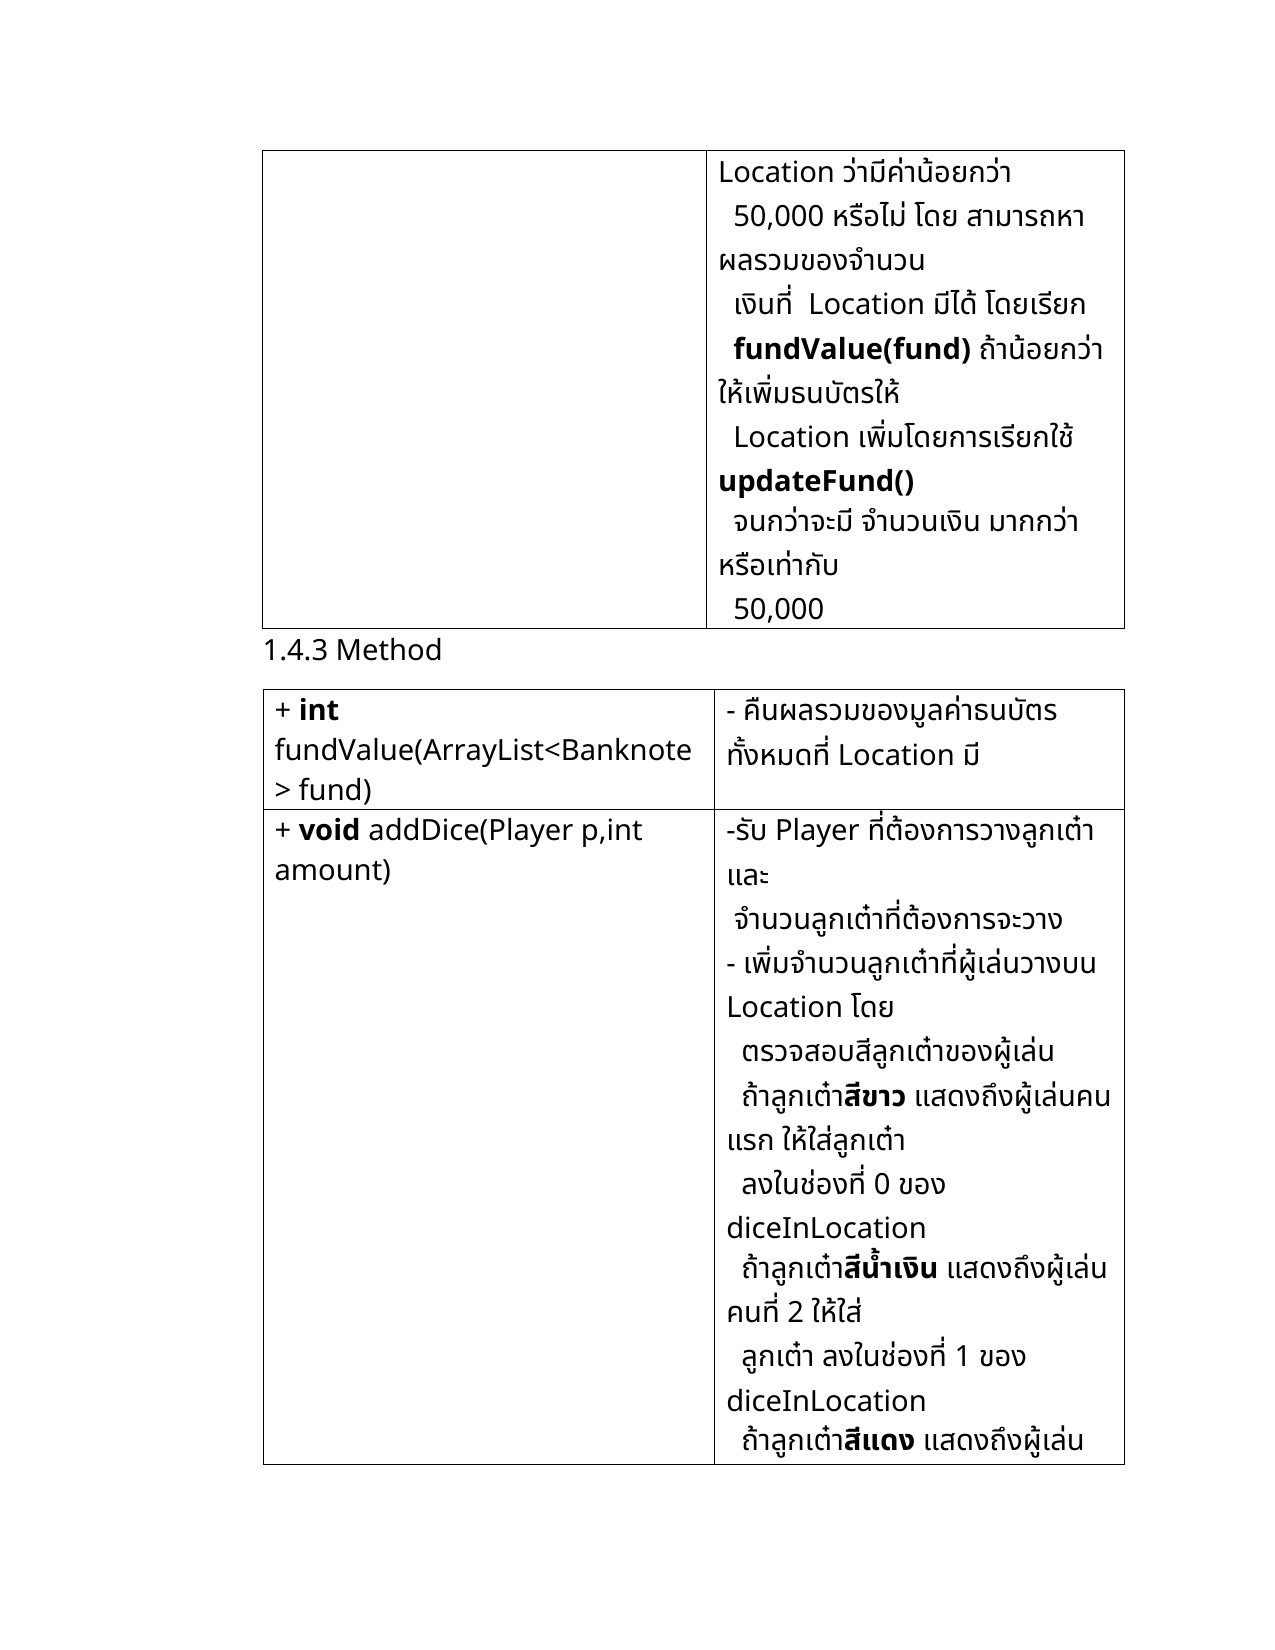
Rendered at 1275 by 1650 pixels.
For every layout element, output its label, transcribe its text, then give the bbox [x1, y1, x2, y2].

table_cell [264, 810, 714, 1463]
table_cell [715, 810, 1124, 1463]
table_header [263, 151, 706, 628]
text 1.4.3 Method [262, 629, 1125, 669]
table_header + int fundValue(ArrayList<Banknote> fund) [264, 690, 714, 809]
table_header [707, 151, 1124, 628]
table_header - คืนผลรวมของมูลค่าธนบัตรทั้งหมดที่ Location มี [715, 690, 1124, 809]
